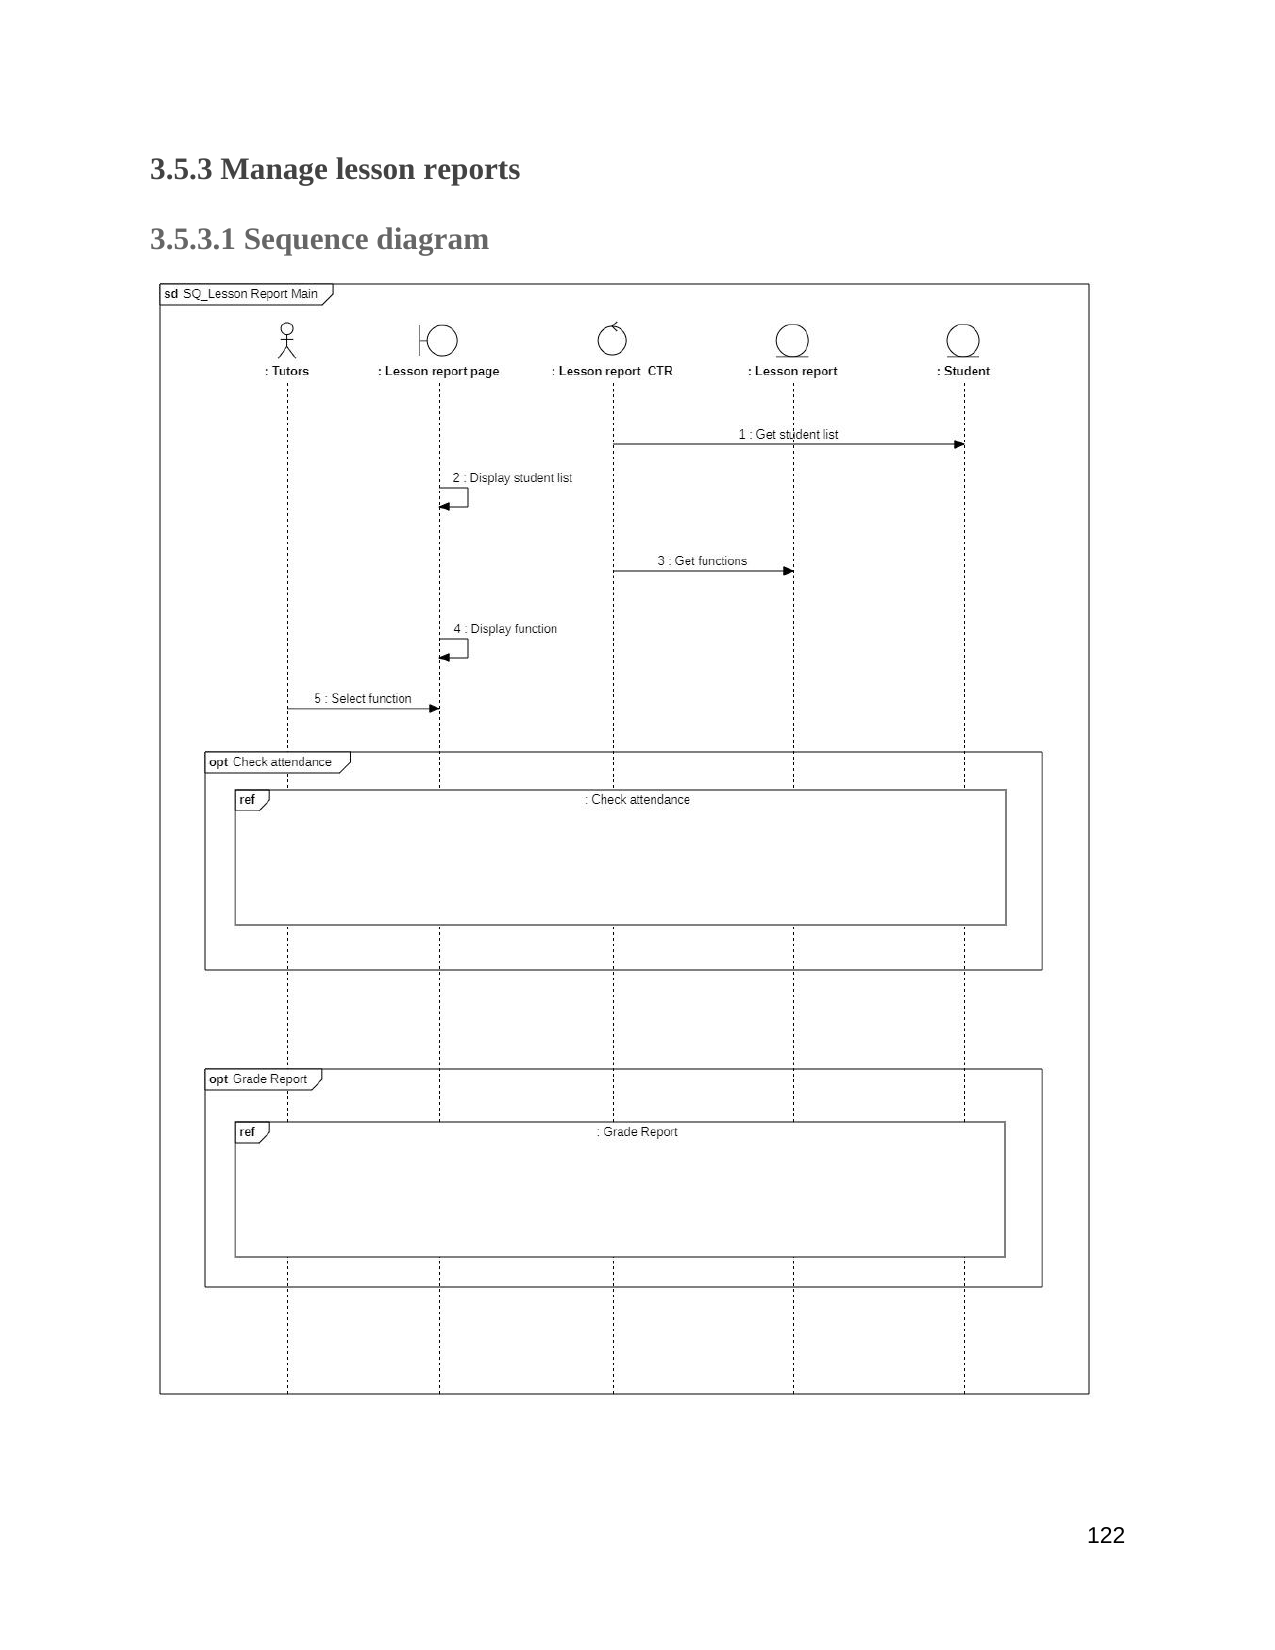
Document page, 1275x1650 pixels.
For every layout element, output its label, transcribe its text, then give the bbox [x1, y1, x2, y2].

picture [150, 274, 1125, 1431]
subtitle 3.5.3 Manage lesson reports [150, 150, 1125, 186]
subtitle 3.5.3.1 Sequence diagram [150, 220, 1125, 256]
